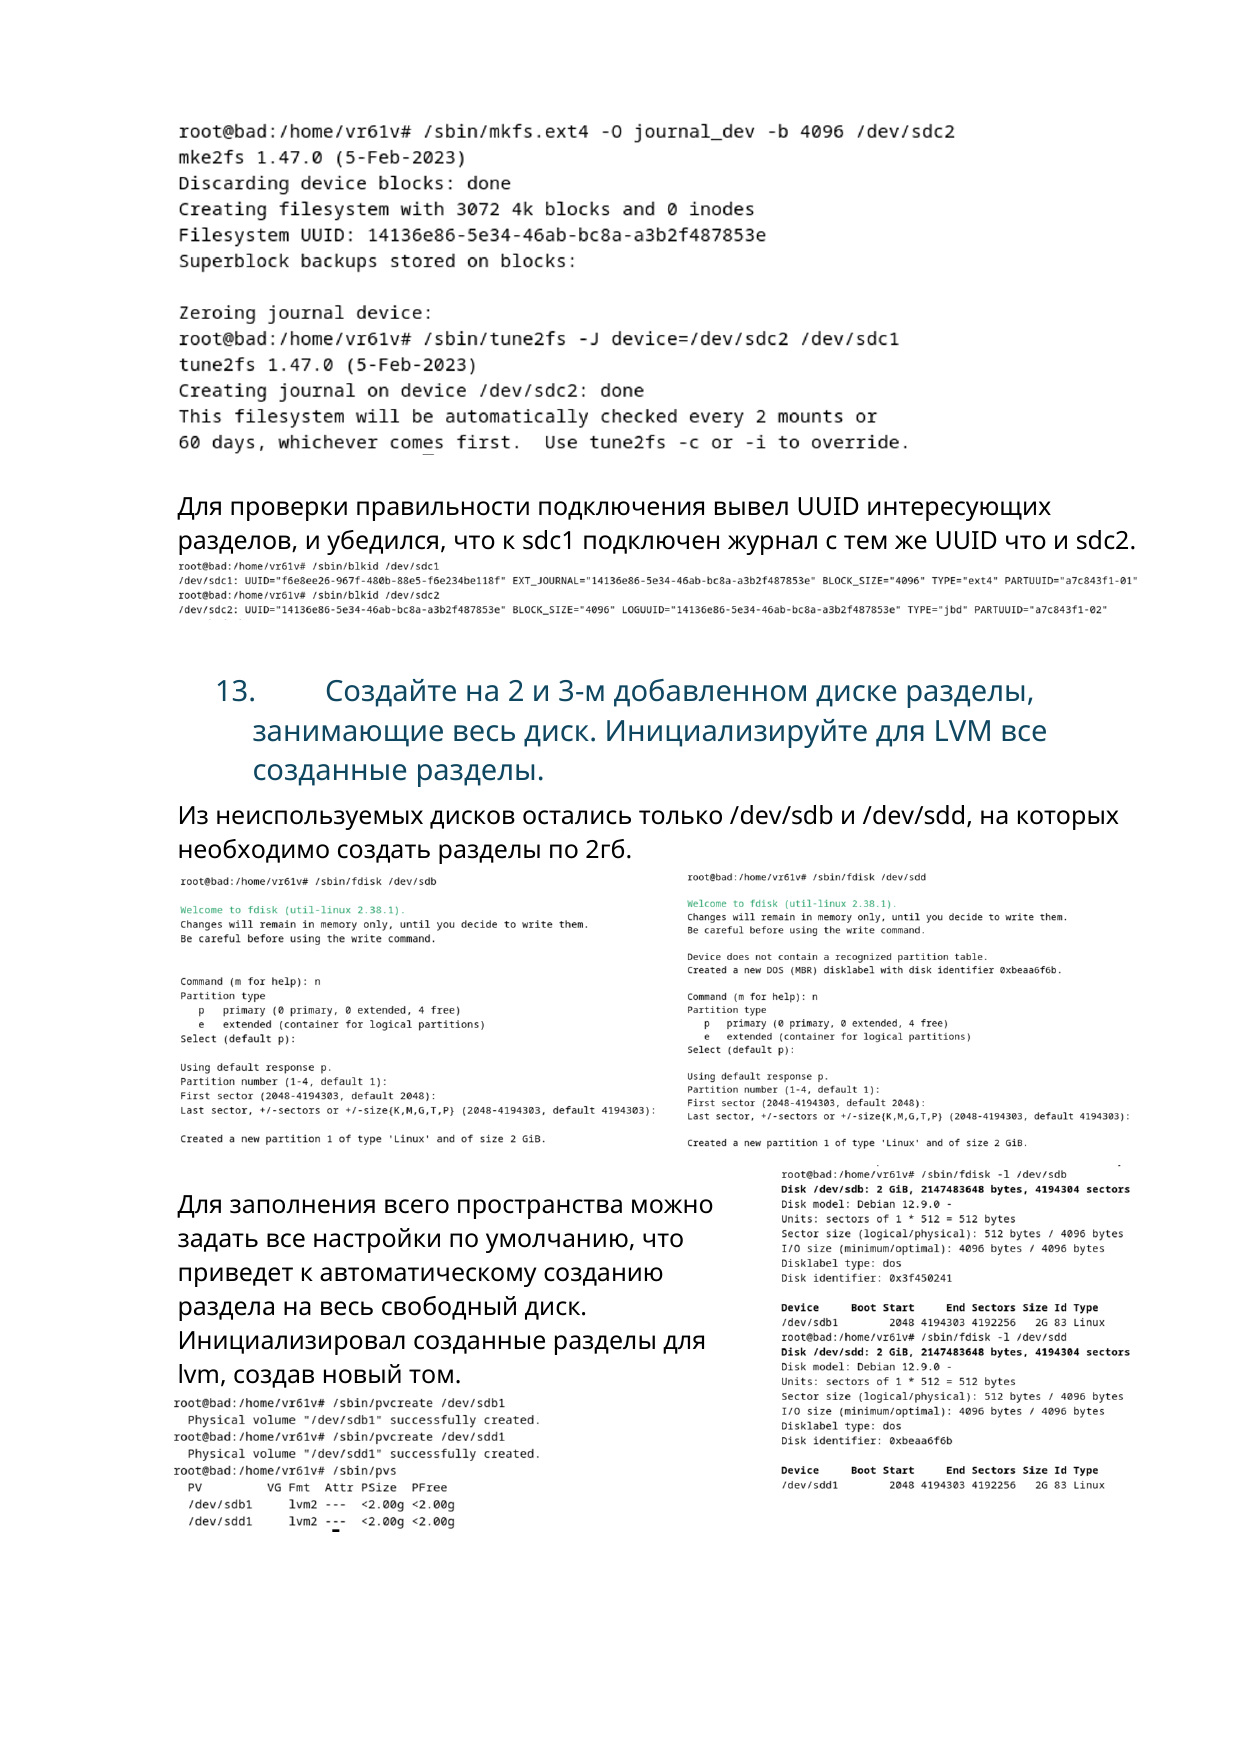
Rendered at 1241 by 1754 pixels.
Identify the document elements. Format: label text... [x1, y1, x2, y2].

text Для проверки правильности подключения вывел UUID интересующих разделов, и убедился, что к sdc1 подключен журнал с тем же UUID что и sdс2. [177, 489, 1152, 556]
subtitle Создайте на 2 и 3-м добавленном диске разделы, занимающие весь диск. Инициализируйте для LVM все созданные разделы. [215, 670, 1152, 789]
picture [179, 872, 668, 1153]
picture [177, 556, 1152, 620]
picture [172, 1396, 583, 1532]
text Из неиспользуемых дисков остались только /dev/sdb и /dev/sdd, на которых необходимо создать разделы по 2гб. [177, 797, 1152, 866]
text Инициализировал созданные разделы для lvm, создав новый том. [177, 1323, 780, 1391]
picture [686, 865, 1150, 1153]
text Для заполнения всего пространства можно задать все настройки по умолчанию, что приведет к автоматическому созданию раздела на весь свободный диск. [177, 1186, 780, 1323]
picture [780, 1165, 1152, 1492]
picture [177, 118, 1152, 455]
